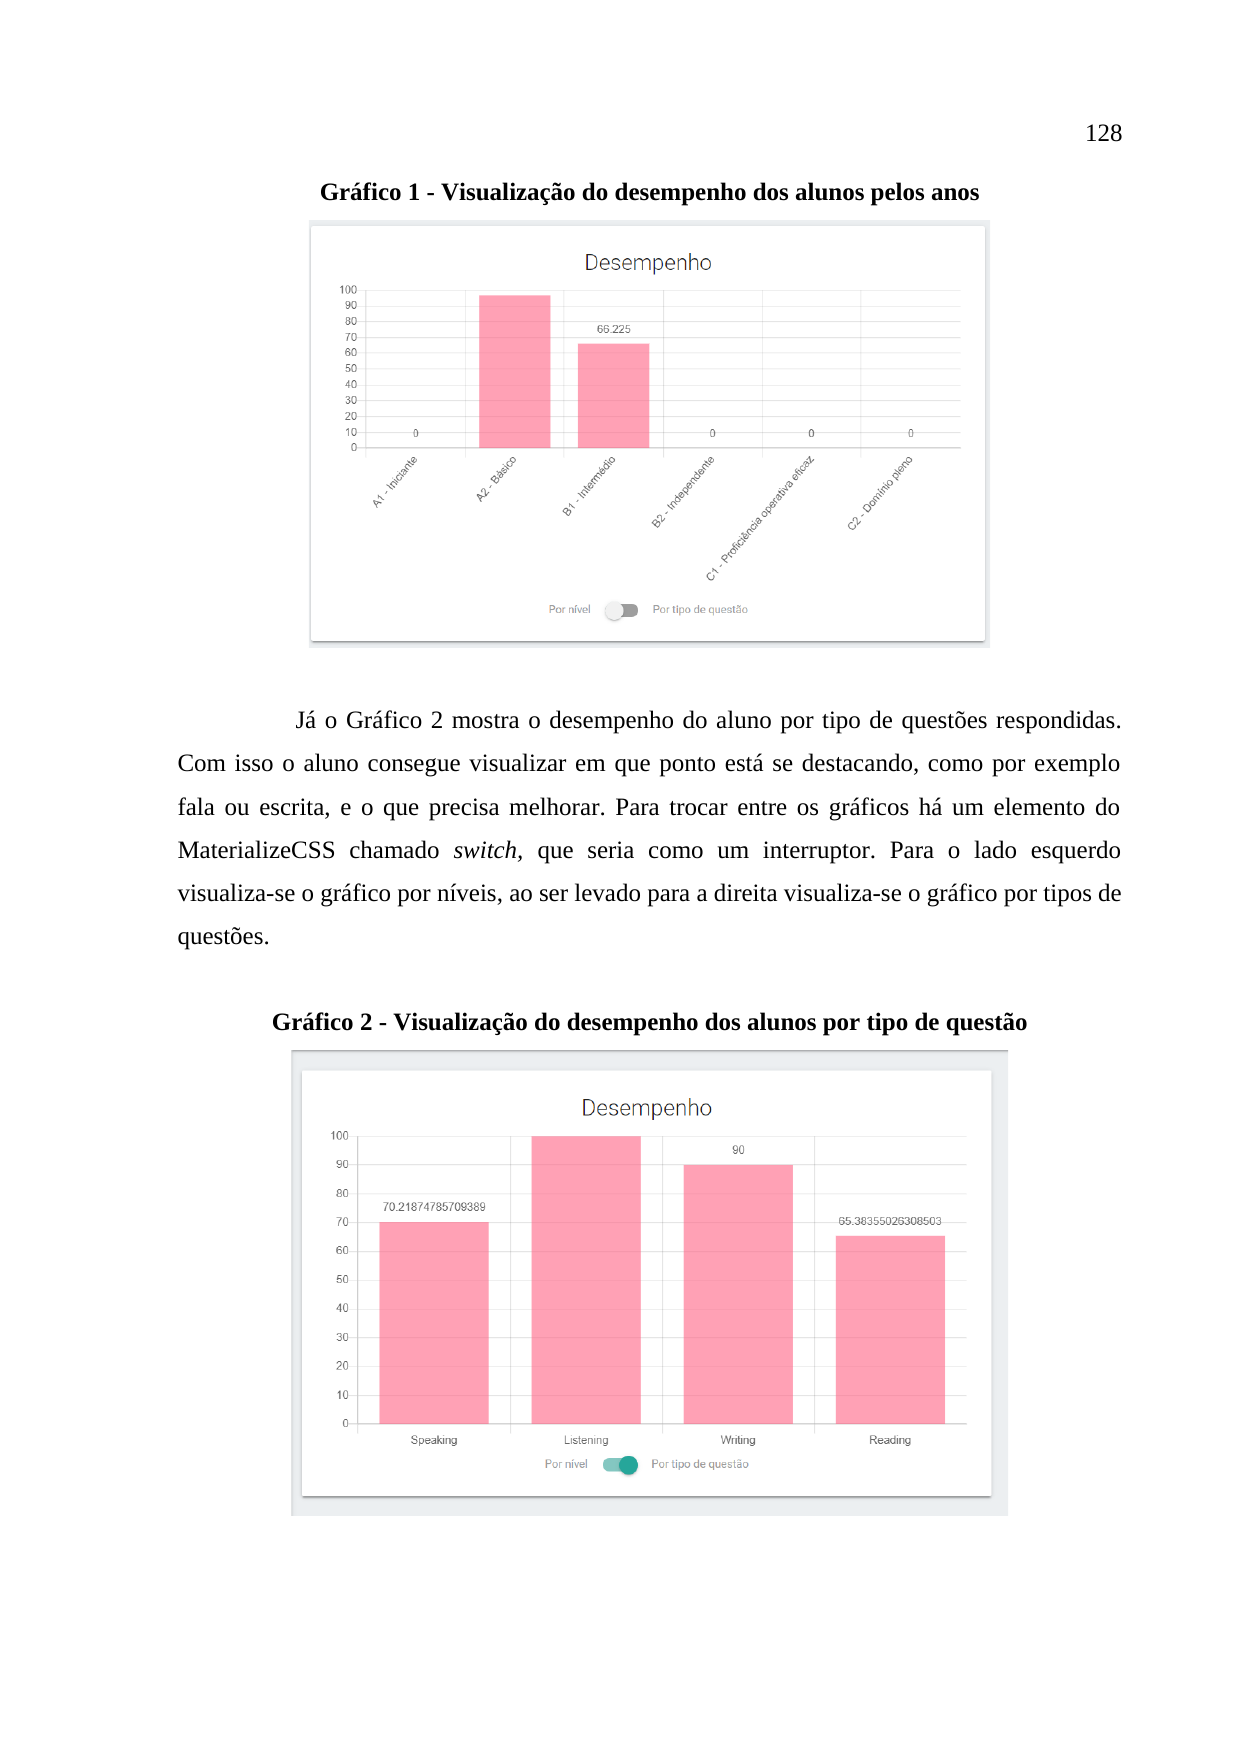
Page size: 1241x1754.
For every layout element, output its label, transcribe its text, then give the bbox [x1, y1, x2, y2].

picture [308, 220, 991, 648]
picture [291, 1050, 1009, 1516]
text Já o Gráfico 2 mostra o desempenho do aluno por tipo de questões respondidas. Com isso o aluno consegue visualizar em que ponto está se destacando, como por exemplo fala ou escrita, e o que precisa melhorar. Para trocar entre os gráficos há um elemento do MaterializeCSS chamado switch, que seria como um interruptor. Para o lado esquerdo visualiza-se o gráfico por níveis, ao ser levado para a direita visualiza-se o gráfico por tipos de questões. [177, 705, 1122, 950]
